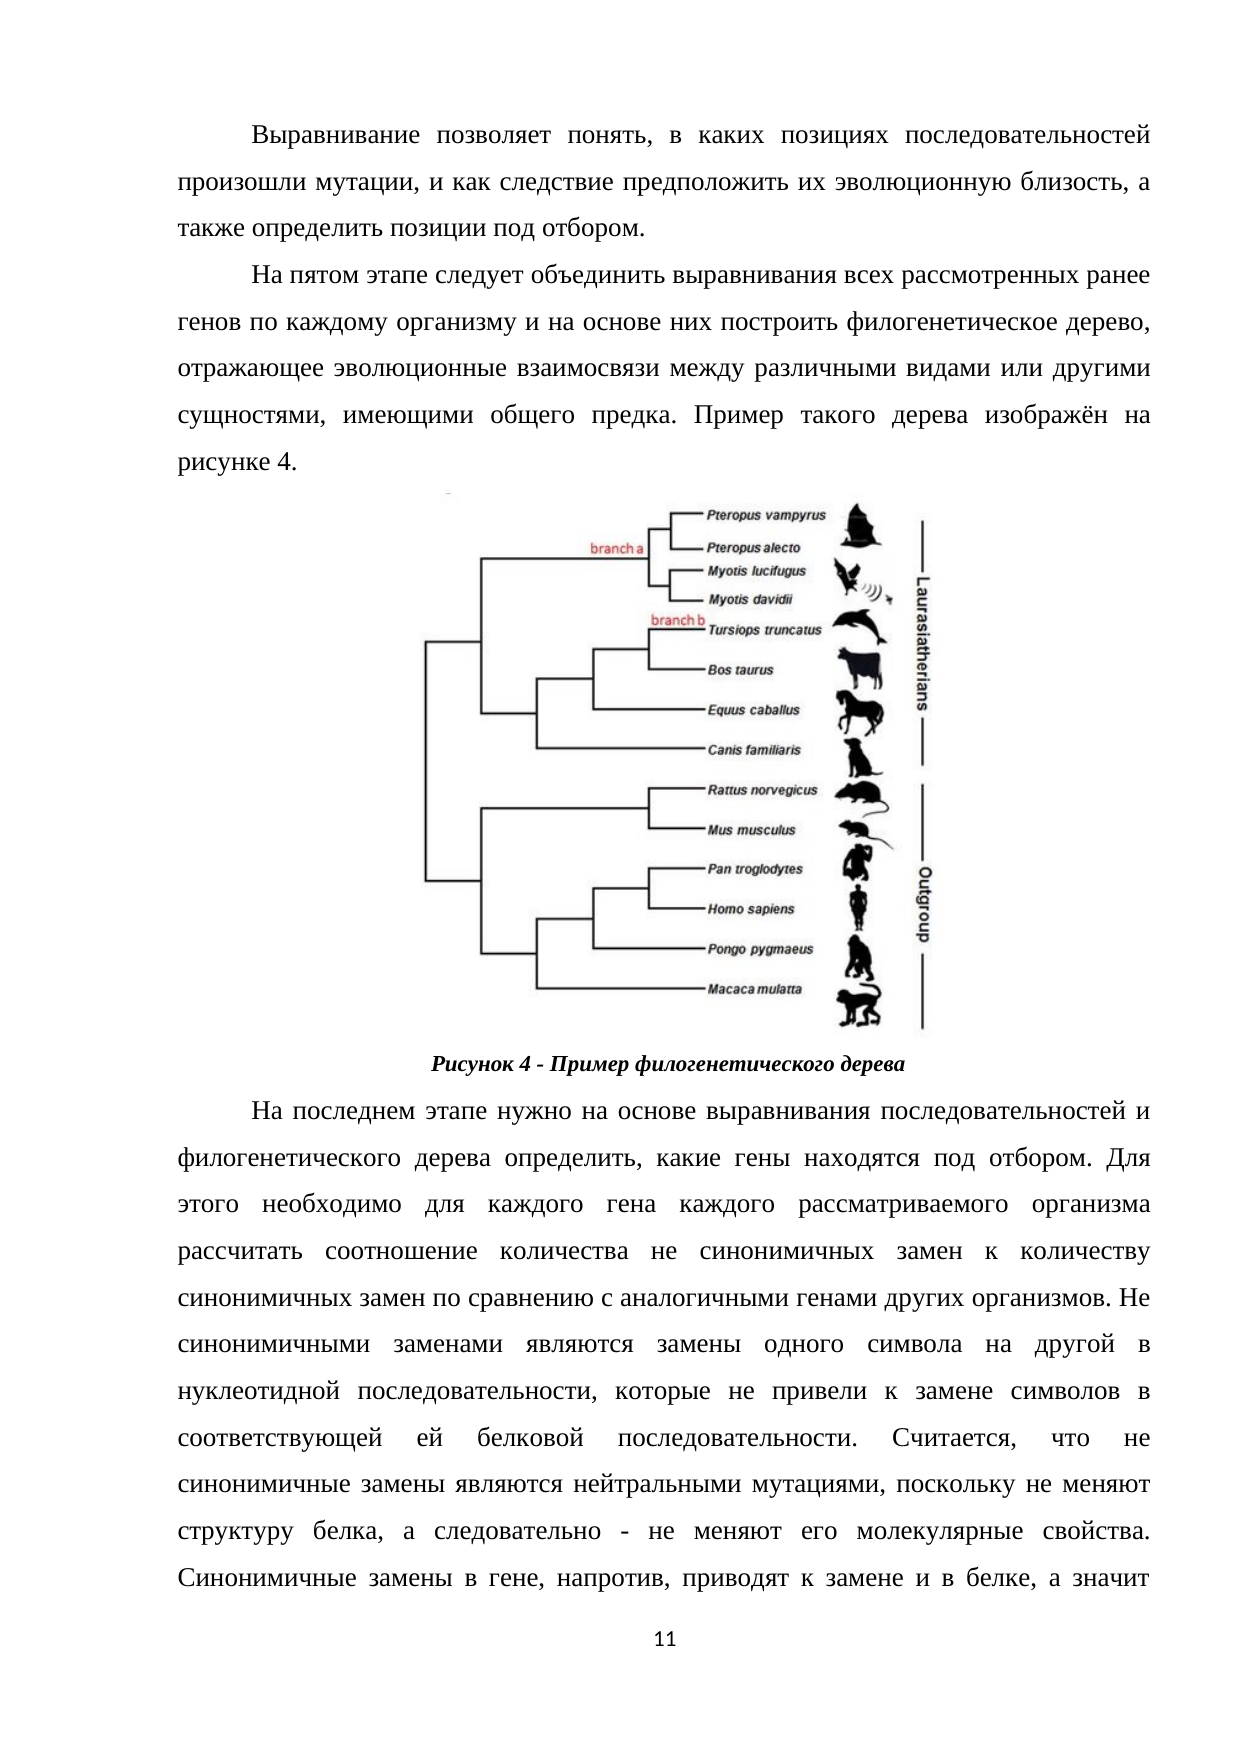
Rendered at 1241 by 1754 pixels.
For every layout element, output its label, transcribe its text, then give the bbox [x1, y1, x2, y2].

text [177, 491, 1152, 1592]
text На пятом этапе следует объединить выравнивания всех рассмотренных ранее генов по каждому организму и на основе них построить филогенетическое дерево, отражающее эволюционные взаимосвязи между различными видами или другими сущностями, имеющими общего предка. Пример такого дерева изображён на рисунке 4. [177, 258, 1152, 476]
picture [420, 493, 941, 1042]
text Выравнивание позволяет понять, в каких позициях последовательностей произошли мутации, и как следствие предположить их эволюционную близость, а также определить позиции под отбором. [177, 118, 1152, 243]
